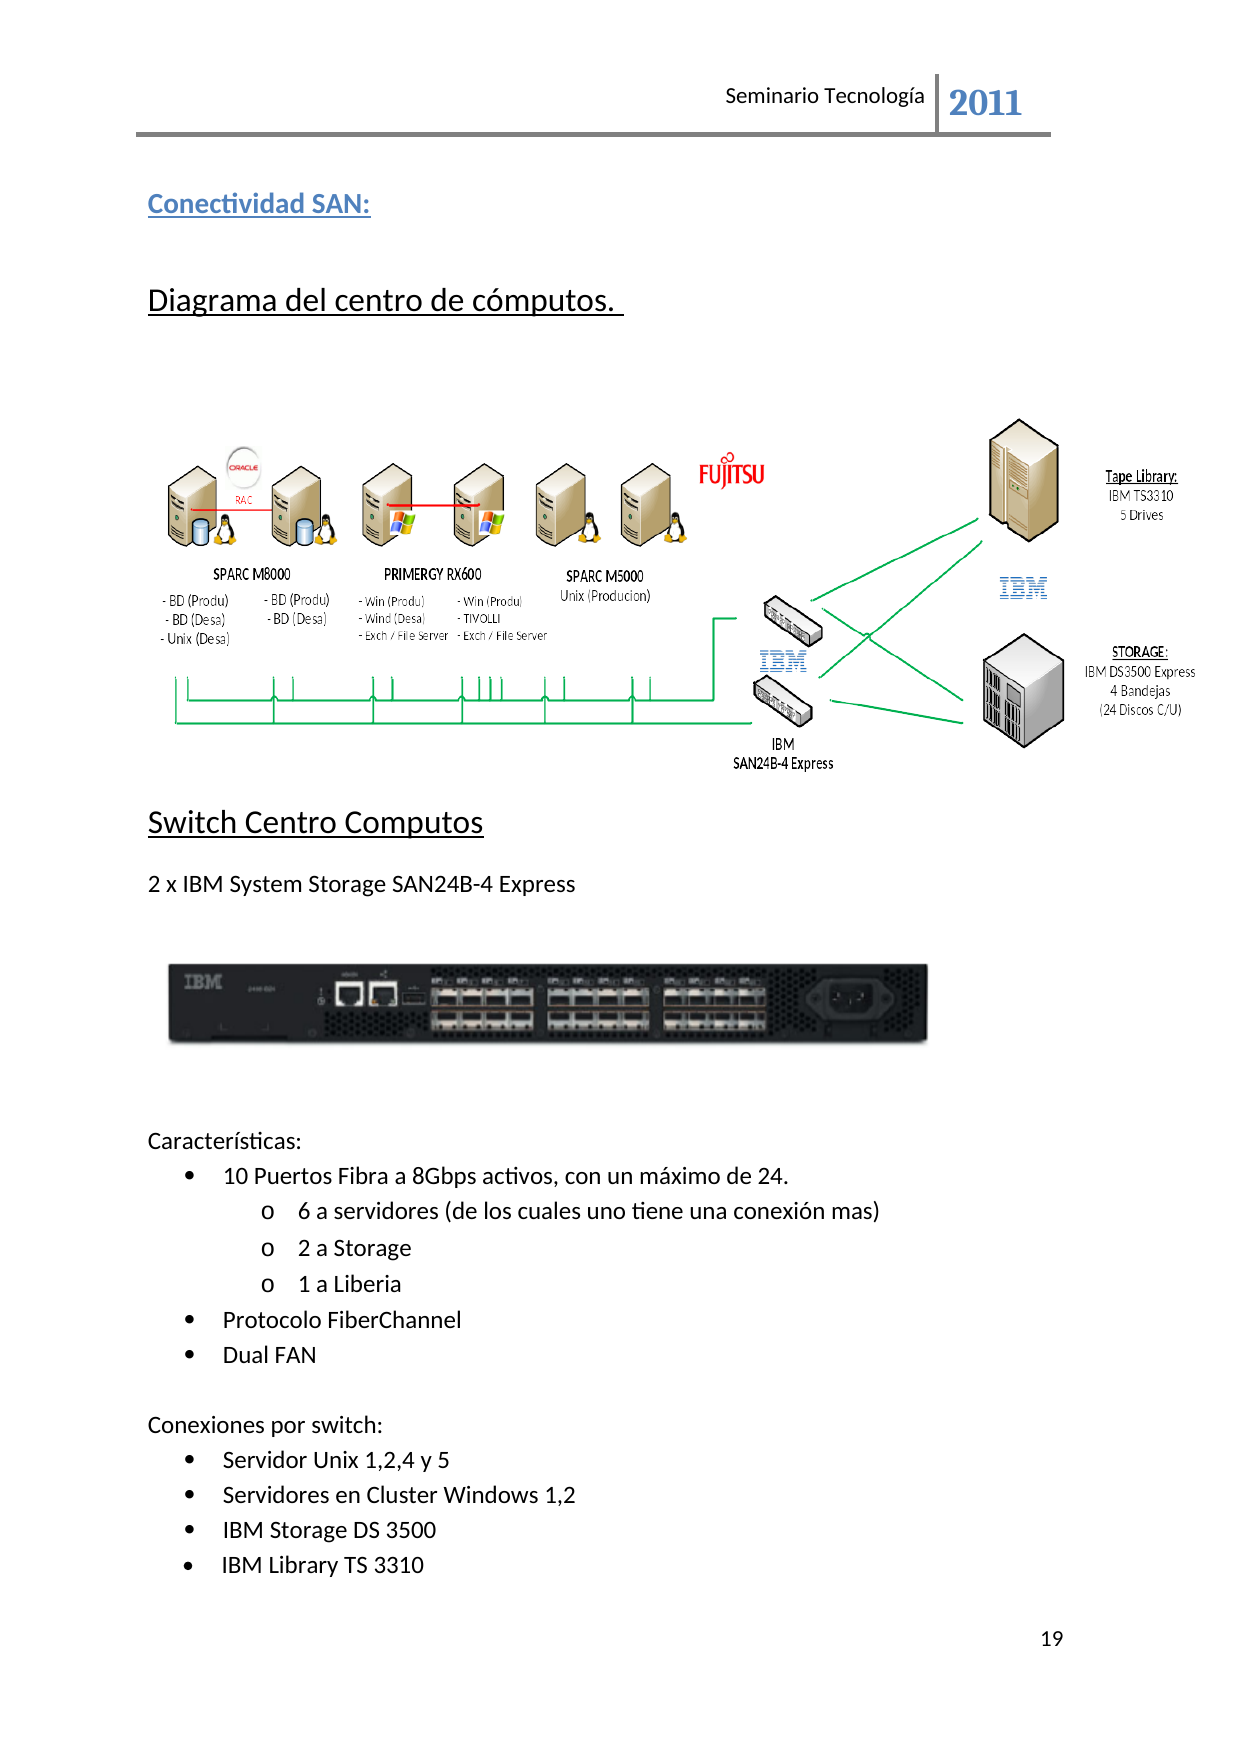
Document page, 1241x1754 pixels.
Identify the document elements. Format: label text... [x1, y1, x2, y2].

list IBM Library TS 3310 [184, 1549, 1063, 1580]
list IBM Storage DS 3500 [185, 1514, 1063, 1545]
list Características: [148, 1125, 1063, 1156]
list 1 a Liberia [260, 1268, 1063, 1300]
list 10 Puertos Fibra a 8Gbps activos, con un máximo de 24. [185, 1160, 1063, 1191]
list 2 a Storage [260, 1232, 1063, 1263]
text Switch Centro Computos [148, 801, 1063, 842]
list Servidores en Cluster Windows 1,2 [185, 1479, 1063, 1510]
text Diagrama del centro de cómputos. [148, 279, 1063, 320]
picture [147, 903, 961, 1101]
list Dual FAN [185, 1339, 1063, 1370]
subtitle Conectividad SAN: [148, 186, 1063, 221]
list 6 a servidores (de los cuales uno tiene una conexión mas) [260, 1195, 1063, 1227]
list Servidor Unix 1,2,4 y 5 [185, 1444, 1063, 1475]
list Conexiones por switch: [148, 1409, 1063, 1440]
list Protocolo FiberChannel [185, 1304, 1063, 1335]
